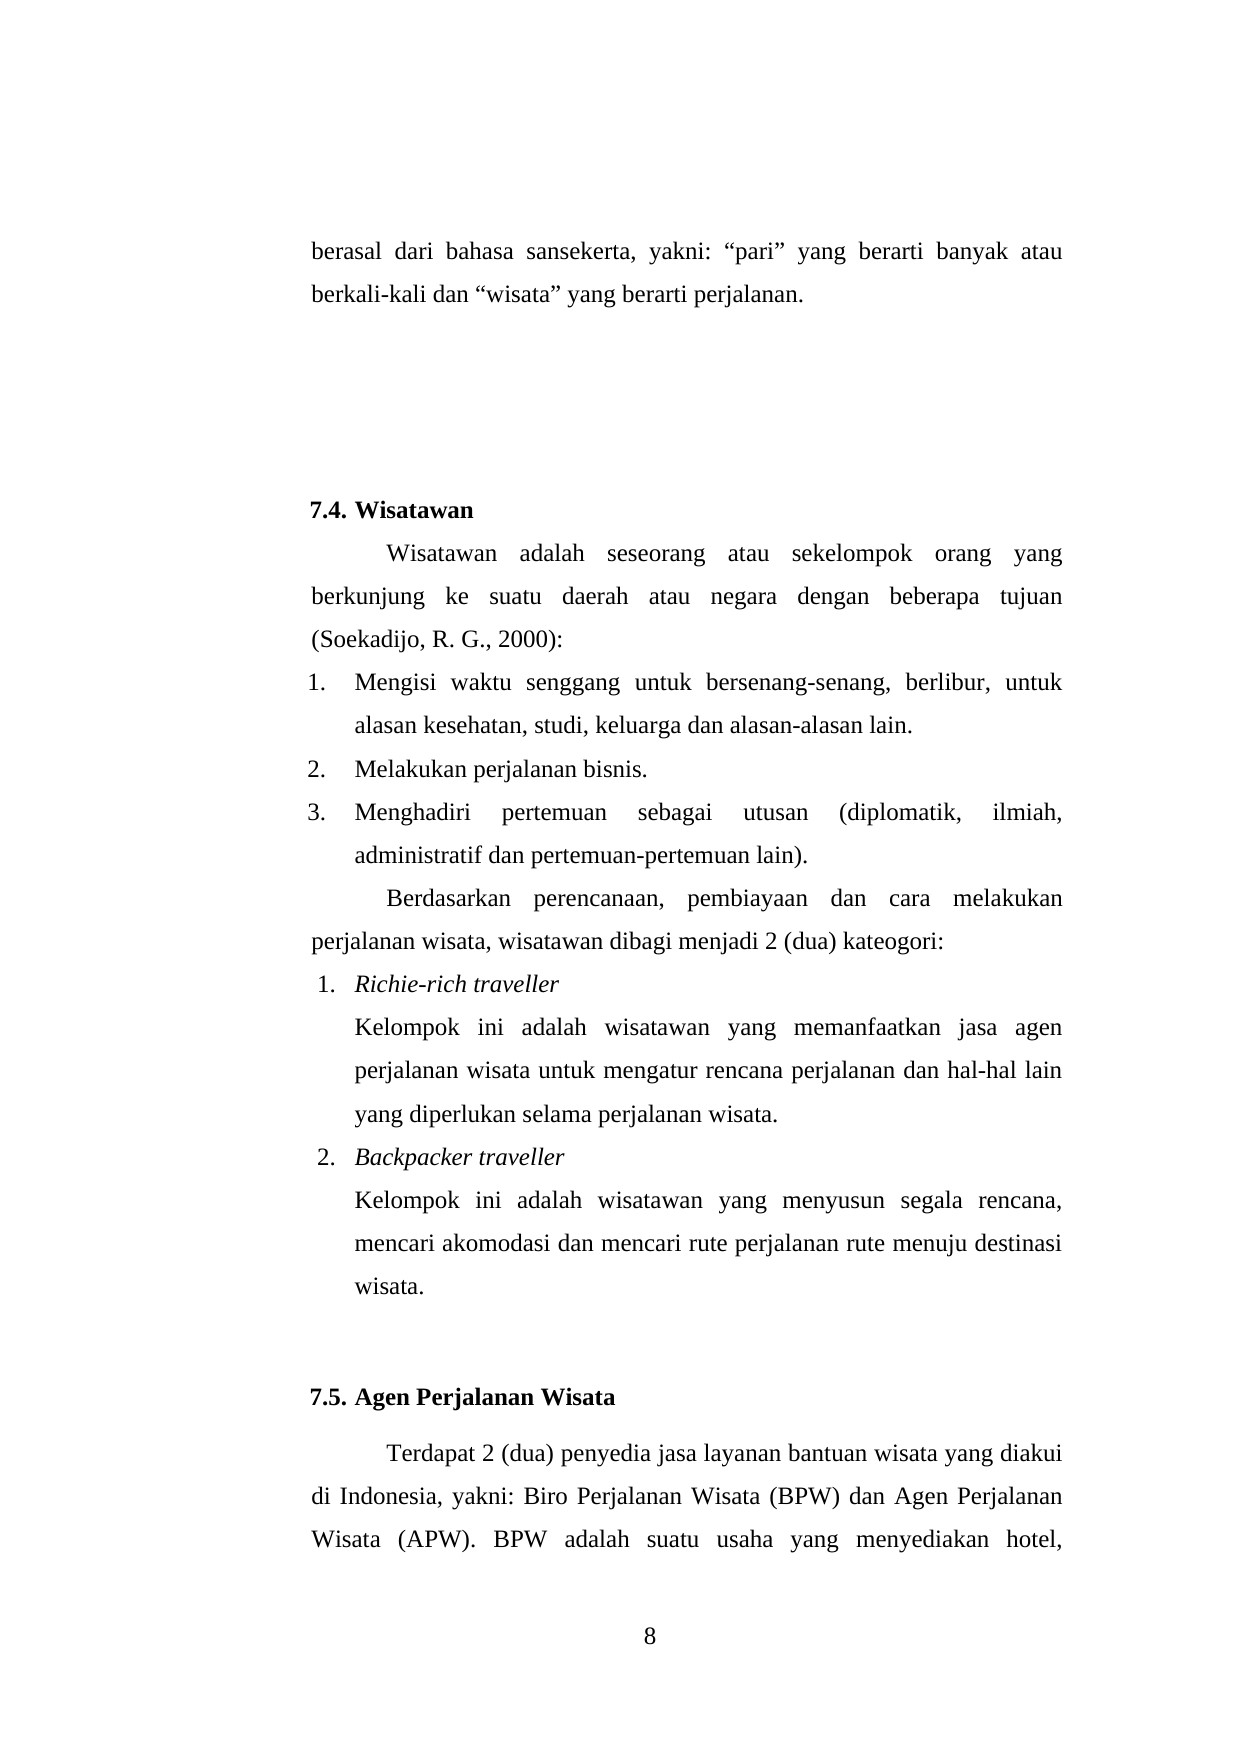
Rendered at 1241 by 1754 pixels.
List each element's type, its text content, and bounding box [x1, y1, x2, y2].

list Mengisi waktu senggang untuk bersenang-senang, berlibur, untuk alasan kesehatan, studi, keluarga dan alasan-alasan lain. [307, 667, 1063, 739]
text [311, 1438, 1063, 1553]
list Wisatawan [309, 495, 1063, 524]
text Wisatawan adalah seseorang atau sekelompok orang yang berkunjung ke suatu daerah atau negara dengan beberapa tujuan (Soekadijo, R. G., 2000): [311, 538, 1063, 653]
list Menghadiri pertemuan sebagai utusan (diplomatik, ilmiah, administratif dan pertemuan-pertemuan lain). [307, 797, 1063, 869]
text Berdasarkan perencanaan, pembiayaan dan cara melakukan perjalanan wisata, wisatawan dibagi menjadi 2 (dua) kateogori: [311, 883, 1063, 955]
list Melakukan perjalanan bisnis. [307, 754, 1063, 782]
text Kelompok ini adalah wisatawan yang menyusun segala rencana, mencari akomodasi dan mencari rute perjalanan rute menuju destinasi wisata. [354, 1185, 1063, 1300]
text Kelompok ini adalah wisatawan yang memanfaatkan jasa agen perjalanan wisata untuk mengatur rencana perjalanan dan hal-hal lain yang diperlukan selama perjalanan wisata. [354, 1012, 1063, 1127]
subtitle Agen Perjalanan Wisata [309, 1382, 1063, 1411]
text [311, 236, 1063, 308]
list Richie-rich traveller [317, 969, 1063, 998]
list Backpacker traveller [317, 1142, 1063, 1171]
